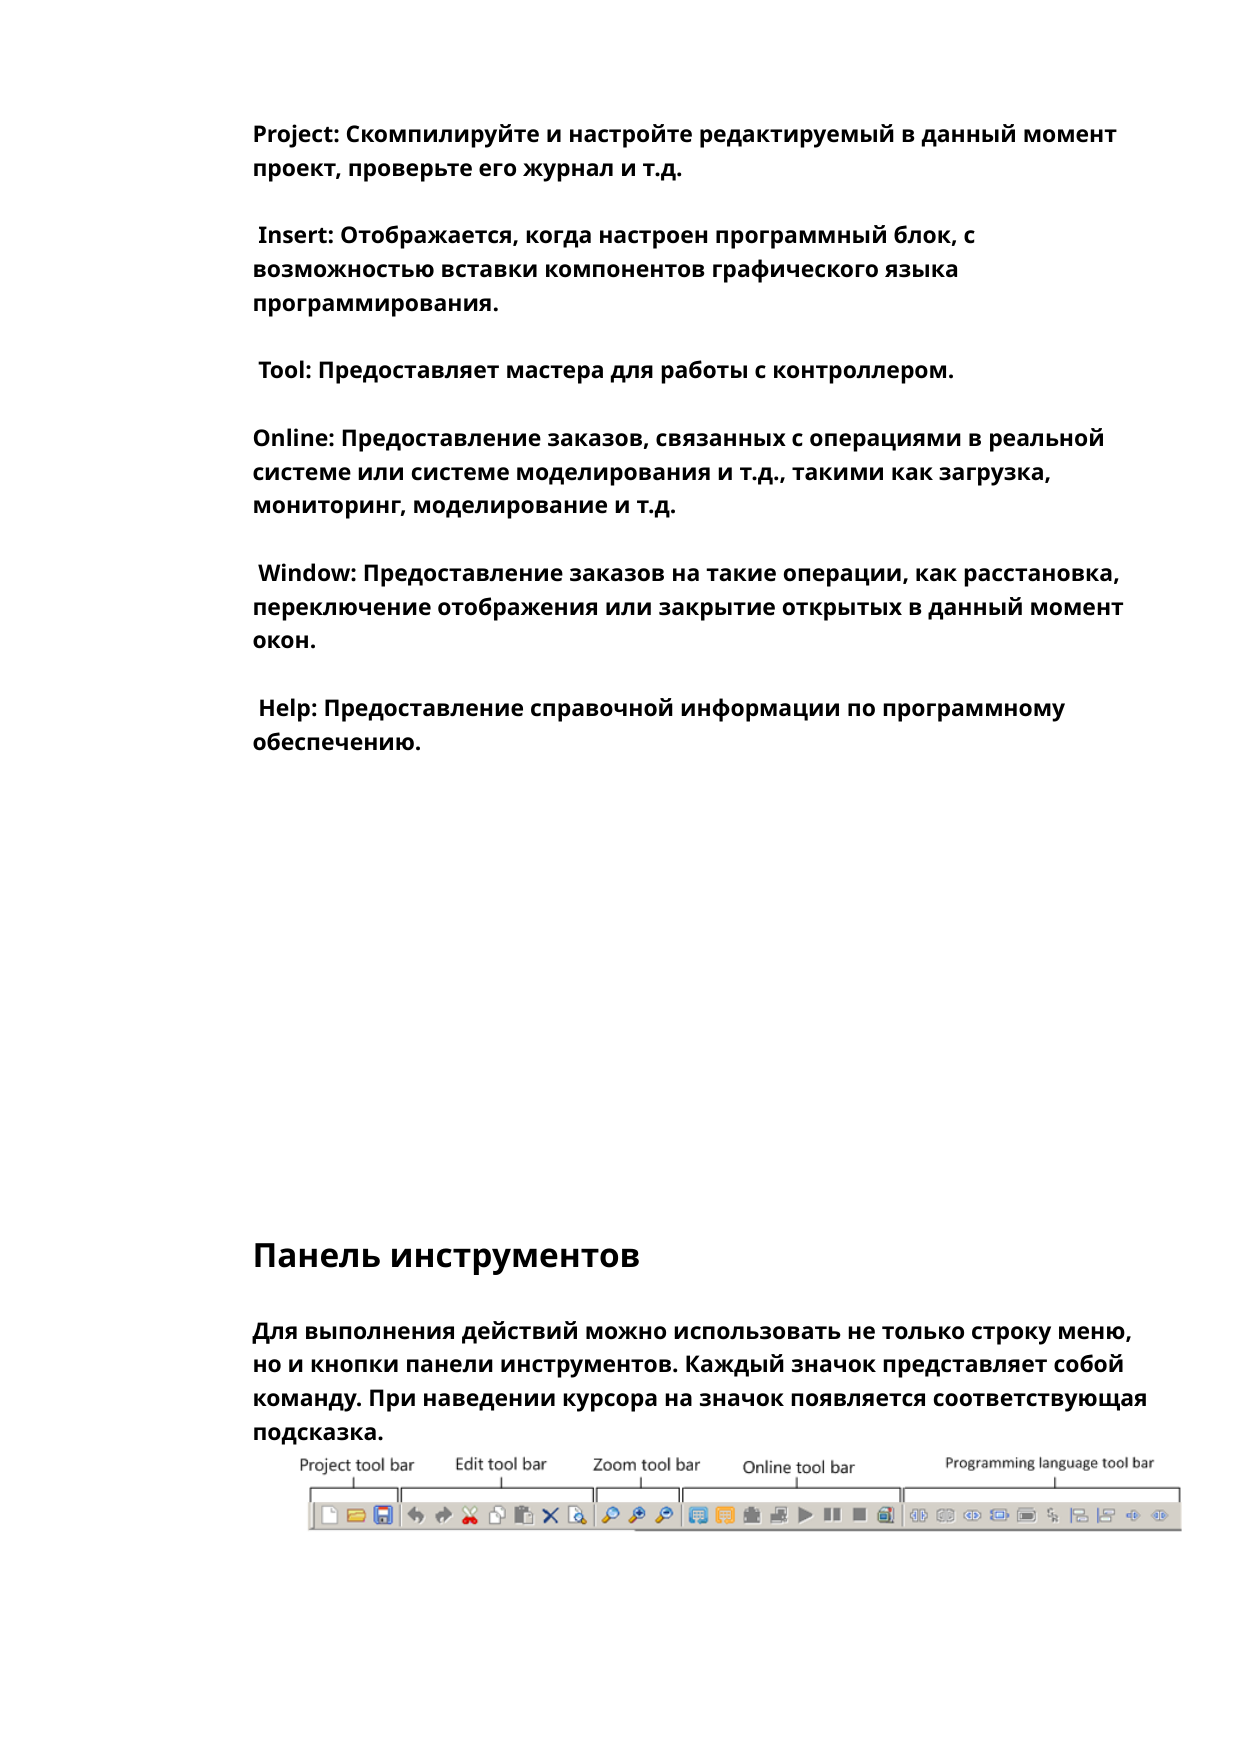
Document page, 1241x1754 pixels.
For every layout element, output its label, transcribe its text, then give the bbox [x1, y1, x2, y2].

list Для выполнения действий можно использовать не только строку меню, но и кнопки панели инструментов. Каждый значок представляет собой команду. При наведении курсора на значок появляется соответствующая подсказка. [252, 1314, 1152, 1447]
list Tool: Предоставляет мастера для работы с контроллером. [252, 354, 1152, 386]
list Online: Предоставление заказов, связанных с операциями в реальной системе или системе моделирования и т.д., такими как загрузка, мониторинг, моделирование и т.д. [252, 422, 1152, 521]
picture [252, 1449, 1227, 1541]
list Insert: Отображается, когда настроен программный блок, с возможностью вставки компонентов графического языка программирования. [252, 219, 1152, 318]
list Project: Скомпилируйте и настройте редактируемый в данный момент проект, проверьте его журнал и т.д. [252, 118, 1152, 183]
list Панель инструментов [252, 1232, 1152, 1277]
list Help: Предоставление справочной информации по программному обеспечению. [252, 692, 1152, 757]
list Window: Предоставление заказов на такие операции, как расстановка, переключение отображения или закрытие открытых в данный момент окон. [252, 557, 1152, 656]
